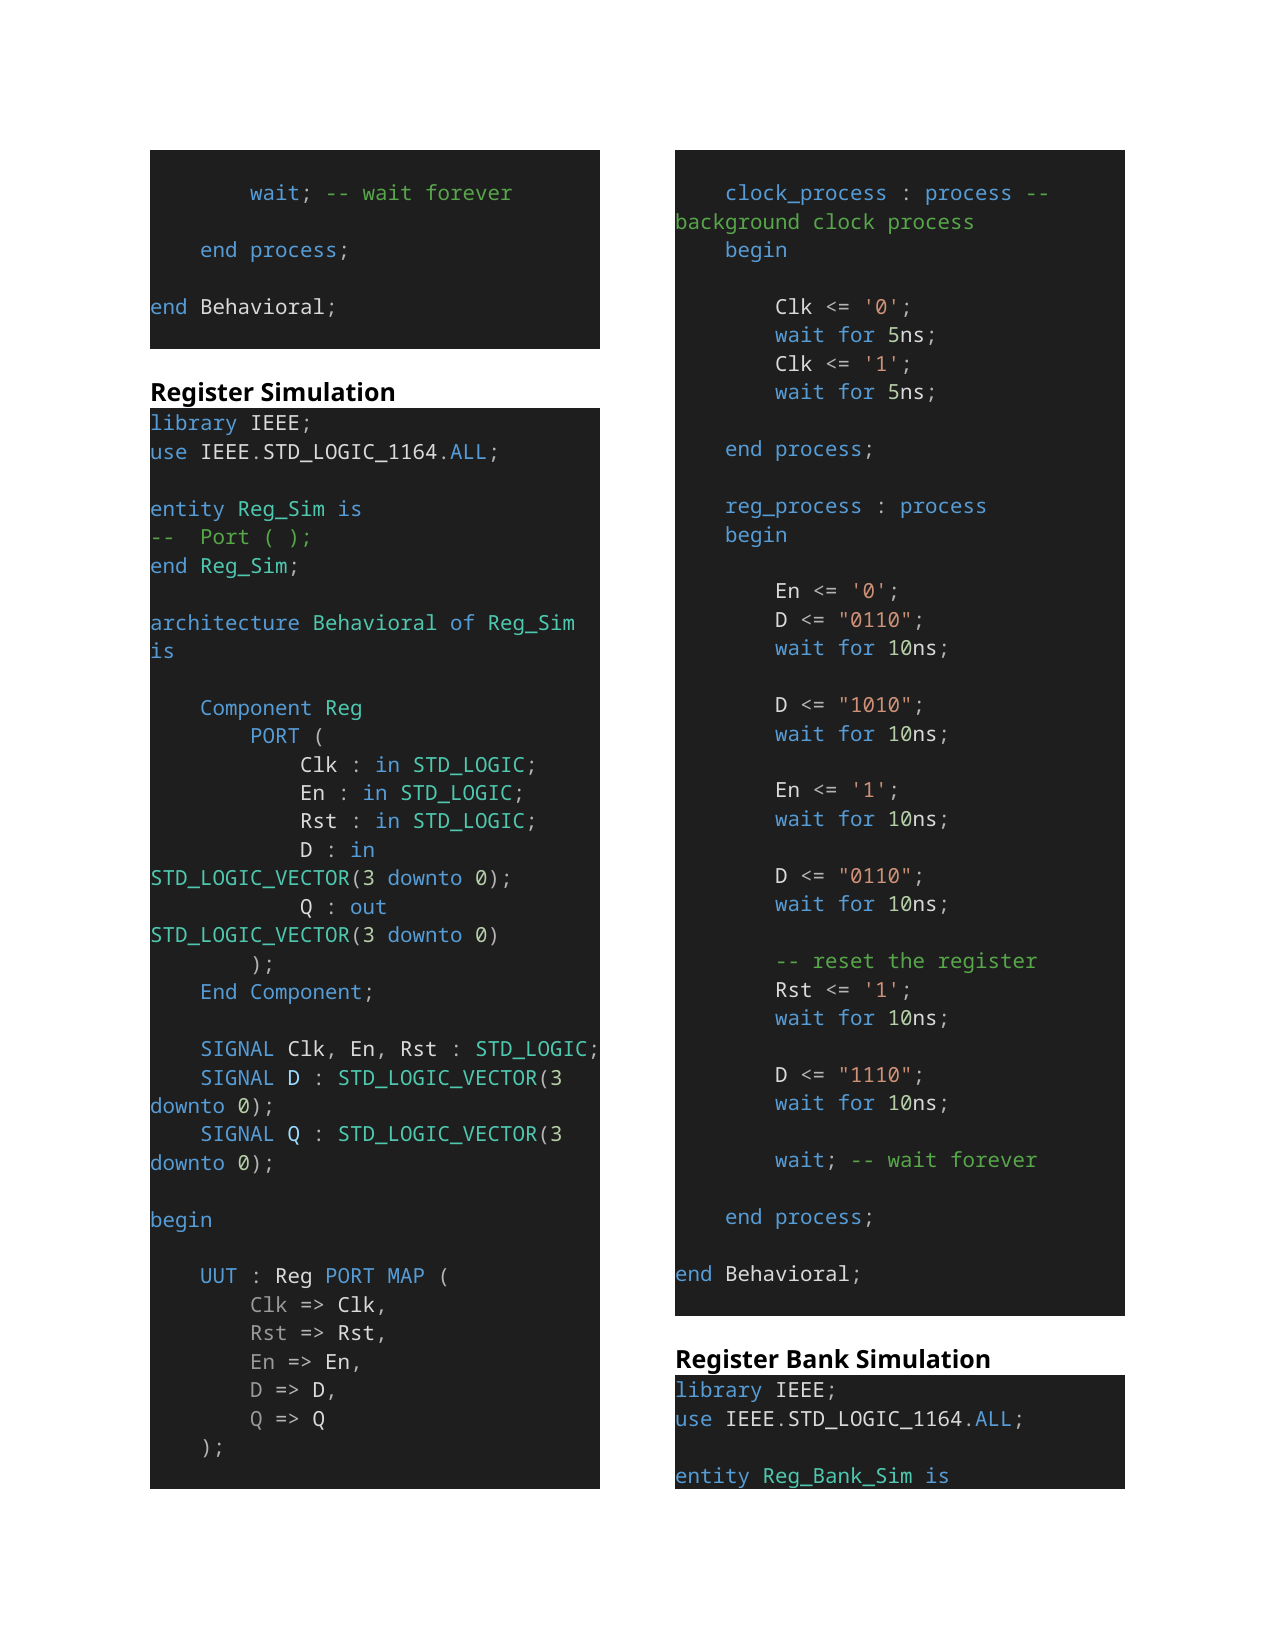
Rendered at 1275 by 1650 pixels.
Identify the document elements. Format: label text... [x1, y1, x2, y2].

text library IEEE; [150, 408, 600, 437]
text wait for 10ns; [675, 719, 1125, 747]
text end process; [675, 434, 1125, 463]
text wait for 5ns; [675, 377, 1125, 406]
text En => En, [150, 1347, 600, 1375]
text D <= "1010"; [675, 690, 1125, 719]
text En <= '1'; [675, 776, 1125, 804]
text Q => Q [150, 1404, 600, 1432]
text D => D, [150, 1375, 600, 1404]
text Clk => Clk, [150, 1290, 600, 1318]
text entity Reg_Sim is [150, 494, 600, 522]
text wait; -- wait forever [150, 178, 600, 207]
text clock_process : process -- background clock process [675, 178, 1125, 235]
text Rst <= '1'; [675, 975, 1125, 1003]
text end process; [150, 235, 600, 264]
text Register Bank Simulation [675, 1341, 1125, 1375]
text wait; -- wait forever [675, 1145, 1125, 1174]
text D <= "0110"; [675, 605, 1125, 633]
text En : in STD_LOGIC; [150, 778, 600, 807]
text end Behavioral; [150, 292, 600, 321]
text D : in STD_LOGIC_VECTOR(3 downto 0); [150, 835, 600, 892]
text architecture Behavioral of Reg_Sim is [150, 608, 600, 664]
text wait for 10ns; [675, 1088, 1125, 1117]
text PORT ( [150, 721, 600, 750]
text end Behavioral; [675, 1259, 1125, 1287]
text use IEEE.STD_LOGIC_1164.ALL; [150, 437, 600, 465]
text Clk : in STD_LOGIC; [150, 750, 600, 778]
text UUT : Reg PORT MAP ( [150, 1262, 600, 1290]
text -- Port ( ); [150, 522, 600, 551]
text Rst : in STD_LOGIC; [150, 807, 600, 835]
text End Component; [150, 977, 600, 1006]
text Component Reg [150, 693, 600, 721]
text begin [675, 235, 1125, 264]
text -- reset the register [675, 946, 1125, 975]
text SIGNAL Q : STD_LOGIC_VECTOR(3 downto 0); [150, 1119, 600, 1176]
text begin [675, 520, 1125, 548]
text library IEEE; [675, 1375, 1125, 1404]
text D <= "1110"; [675, 1060, 1125, 1088]
text wait for 10ns; [675, 1003, 1125, 1032]
text wait for 5ns; [675, 321, 1125, 349]
text Rst => Rst, [150, 1318, 600, 1347]
text wait for 10ns; [675, 633, 1125, 662]
text entity Reg_Bank_Sim is [675, 1461, 1125, 1489]
text ); [150, 1432, 600, 1461]
text wait for 10ns; [675, 804, 1125, 832]
text SIGNAL D : STD_LOGIC_VECTOR(3 downto 0); [150, 1063, 600, 1119]
text ); [150, 949, 600, 977]
text Q : out STD_LOGIC_VECTOR(3 downto 0) [150, 892, 600, 949]
text SIGNAL Clk, En, Rst : STD_LOGIC; [150, 1034, 600, 1063]
text wait for 10ns; [675, 889, 1125, 918]
text En <= '0'; [675, 577, 1125, 605]
text begin [150, 1205, 600, 1233]
text Clk <= '1'; [675, 349, 1125, 377]
text Register Simulation [150, 374, 600, 408]
text end Reg_Sim; [150, 551, 600, 579]
text D <= "0110"; [675, 861, 1125, 889]
text use IEEE.STD_LOGIC_1164.ALL; [675, 1404, 1125, 1432]
text Clk <= '0'; [675, 292, 1125, 321]
text end process; [675, 1202, 1125, 1231]
text reg_process : process [675, 491, 1125, 520]
